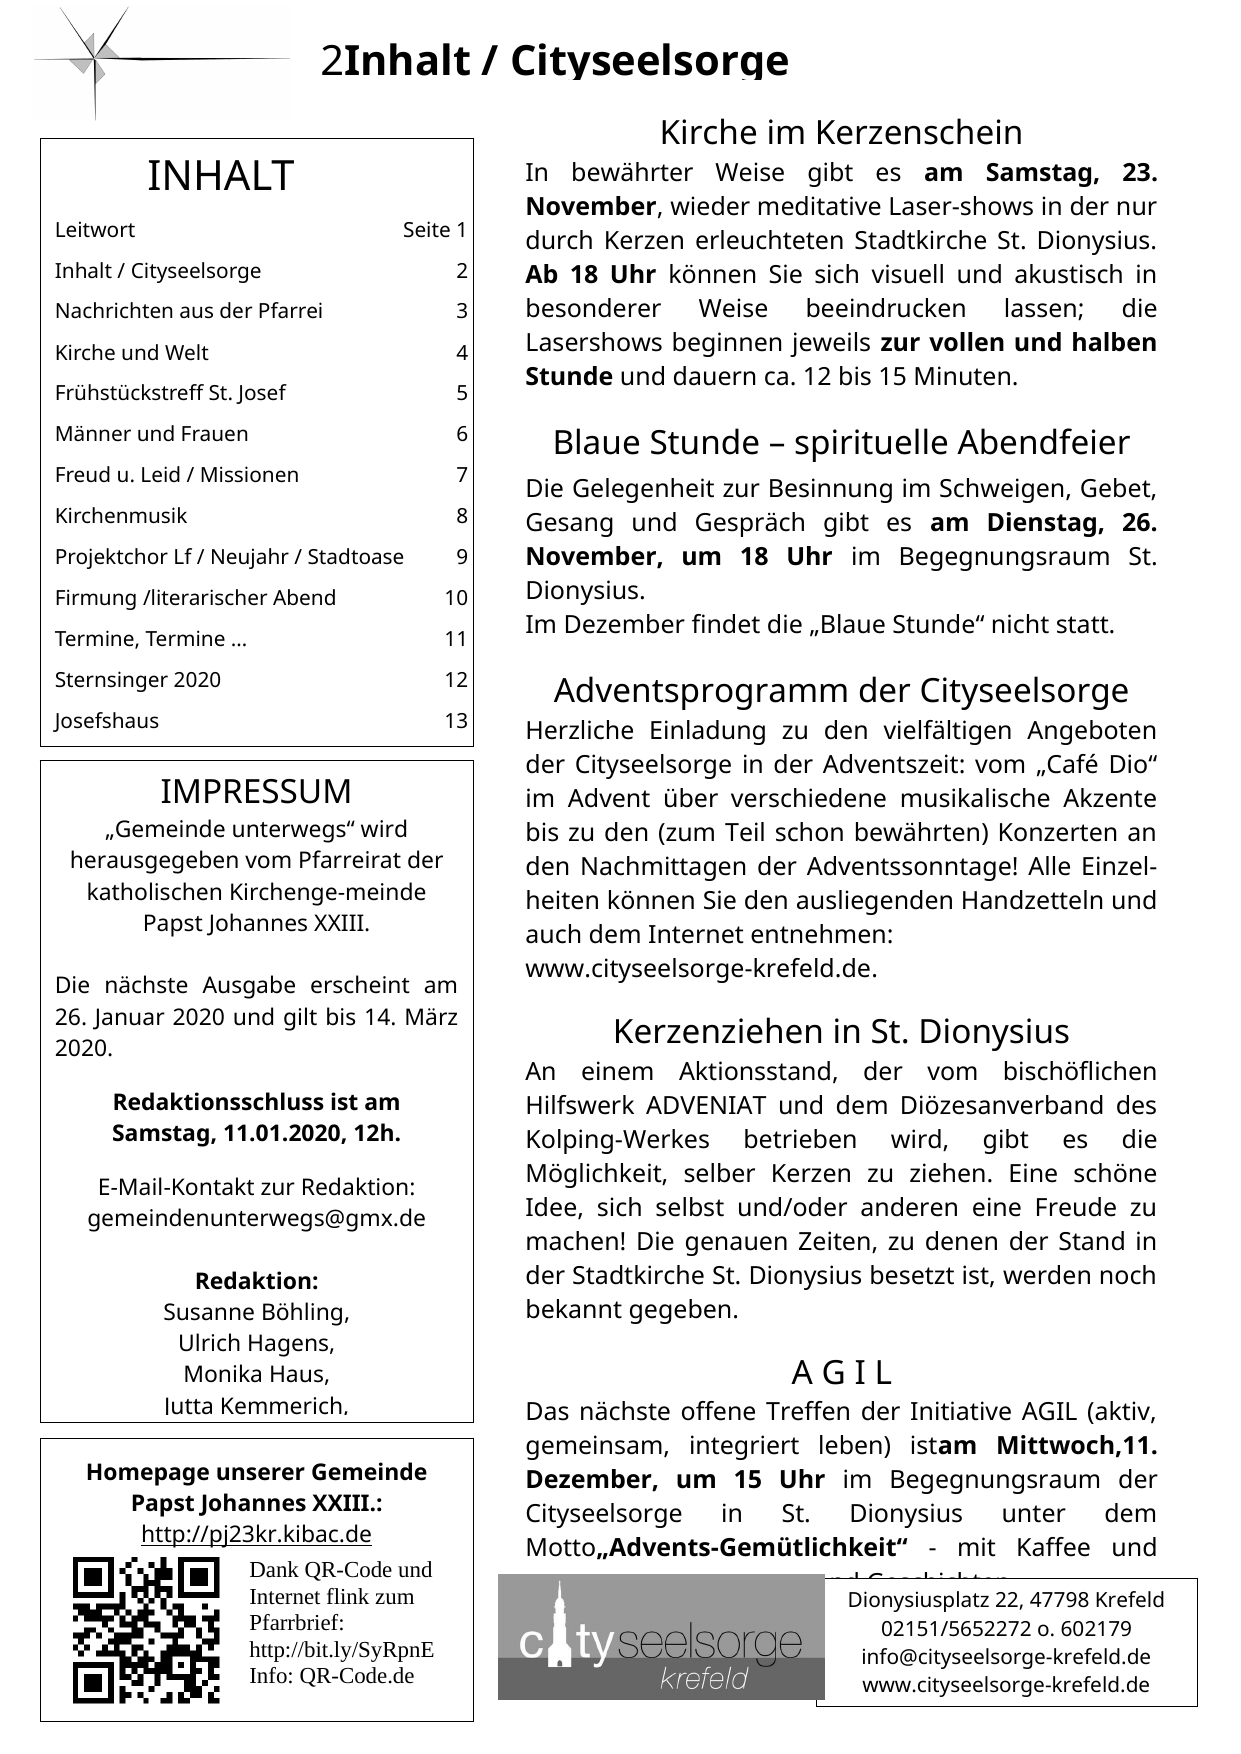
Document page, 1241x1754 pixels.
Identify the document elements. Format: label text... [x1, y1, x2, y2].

text Platzhalter [305, 93, 1152, 127]
picture [72, 1556, 220, 1704]
picture [33, 4, 290, 121]
picture [498, 1574, 825, 1700]
